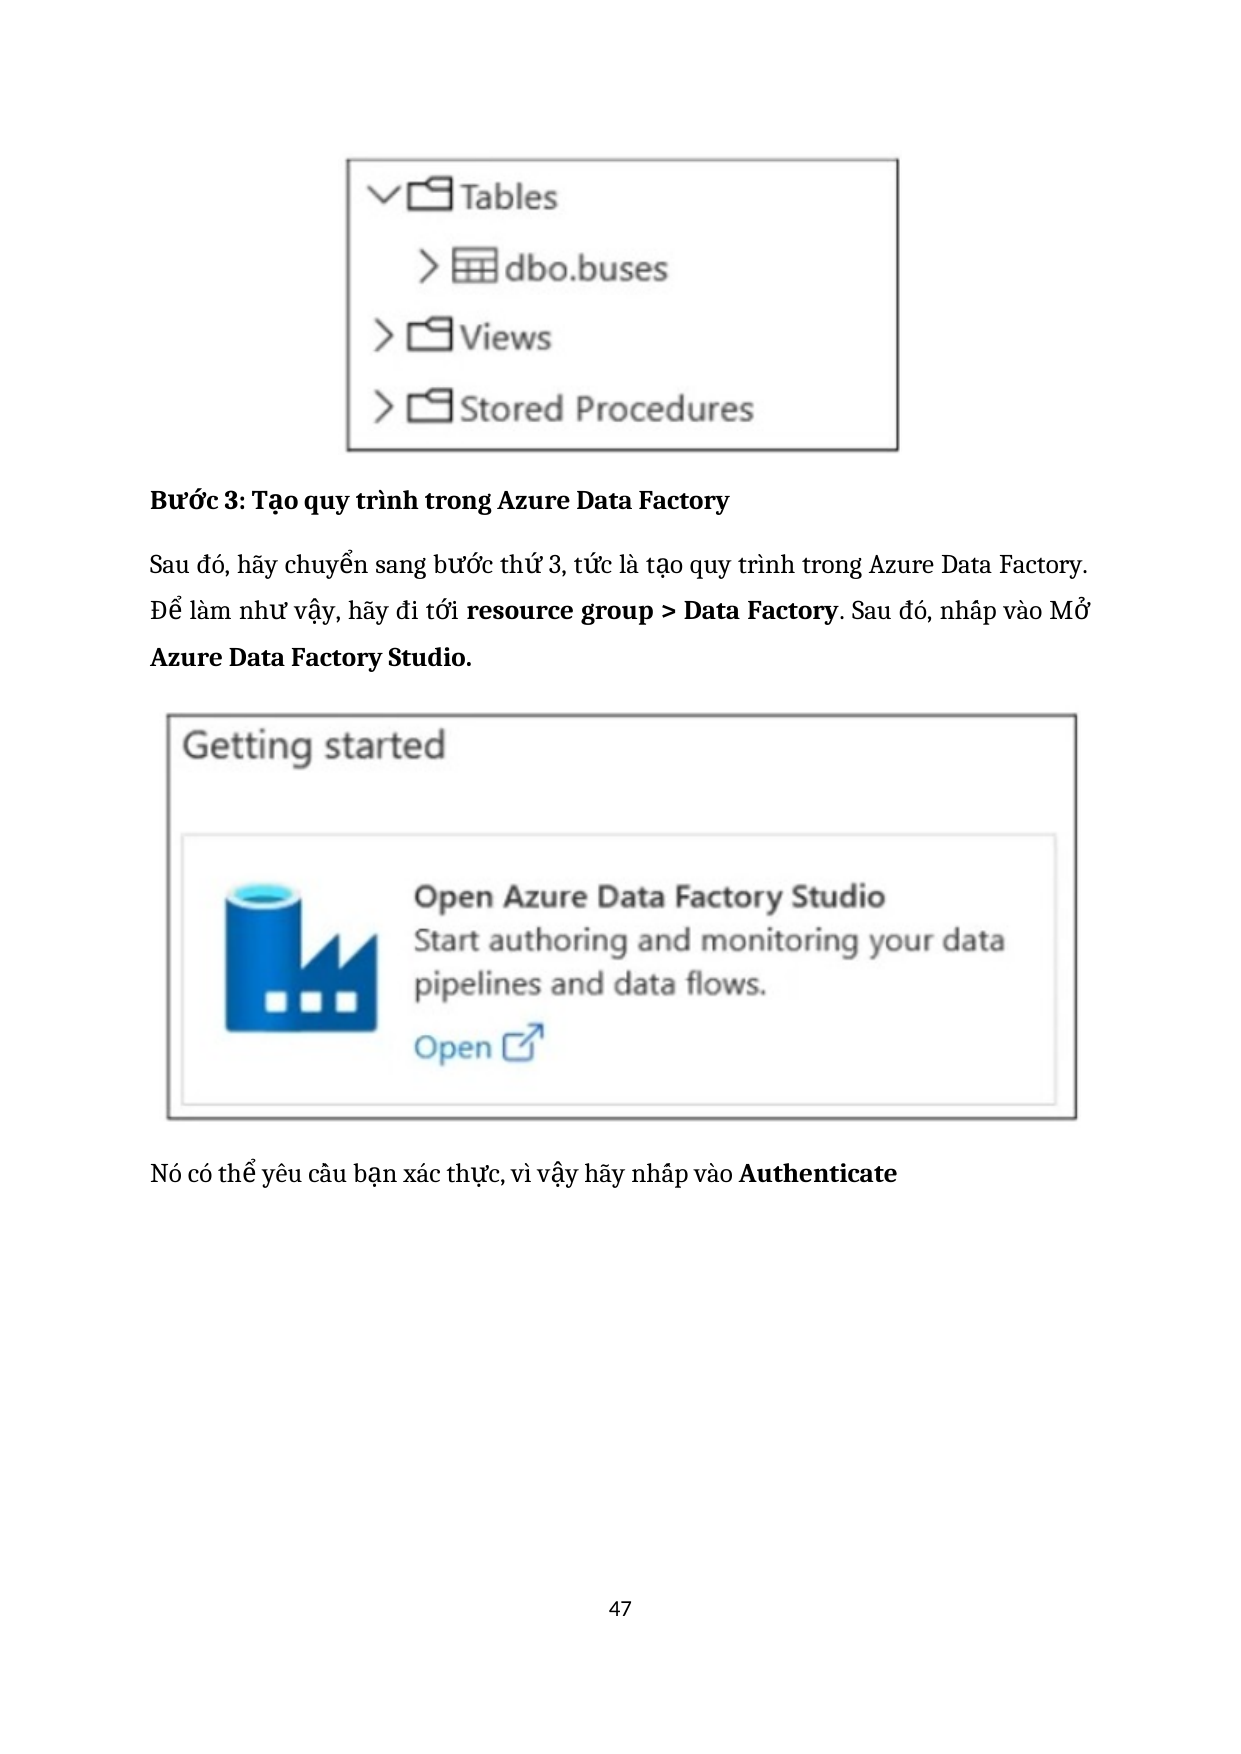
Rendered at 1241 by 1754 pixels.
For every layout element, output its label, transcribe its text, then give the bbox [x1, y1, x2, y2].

picture [159, 705, 1082, 1128]
text Bước 3: Tạo quy trình trong Azure Data Factory [150, 485, 1090, 516]
text Sau đó, hãy chuyển sang bước thứ 3, tức là tạo quy trình trong Azure Data Factory. Để làm như vậy, hãy đi tới resource group > Data Factory. Sau đó, nhấp vào Mở Azure Data Factory Studio. [150, 549, 1090, 673]
picture [338, 150, 903, 455]
text Nó có thể yêu cầu bạn xác thực, vì vậy hãy nhấp vào Authenticate [150, 1158, 1090, 1189]
